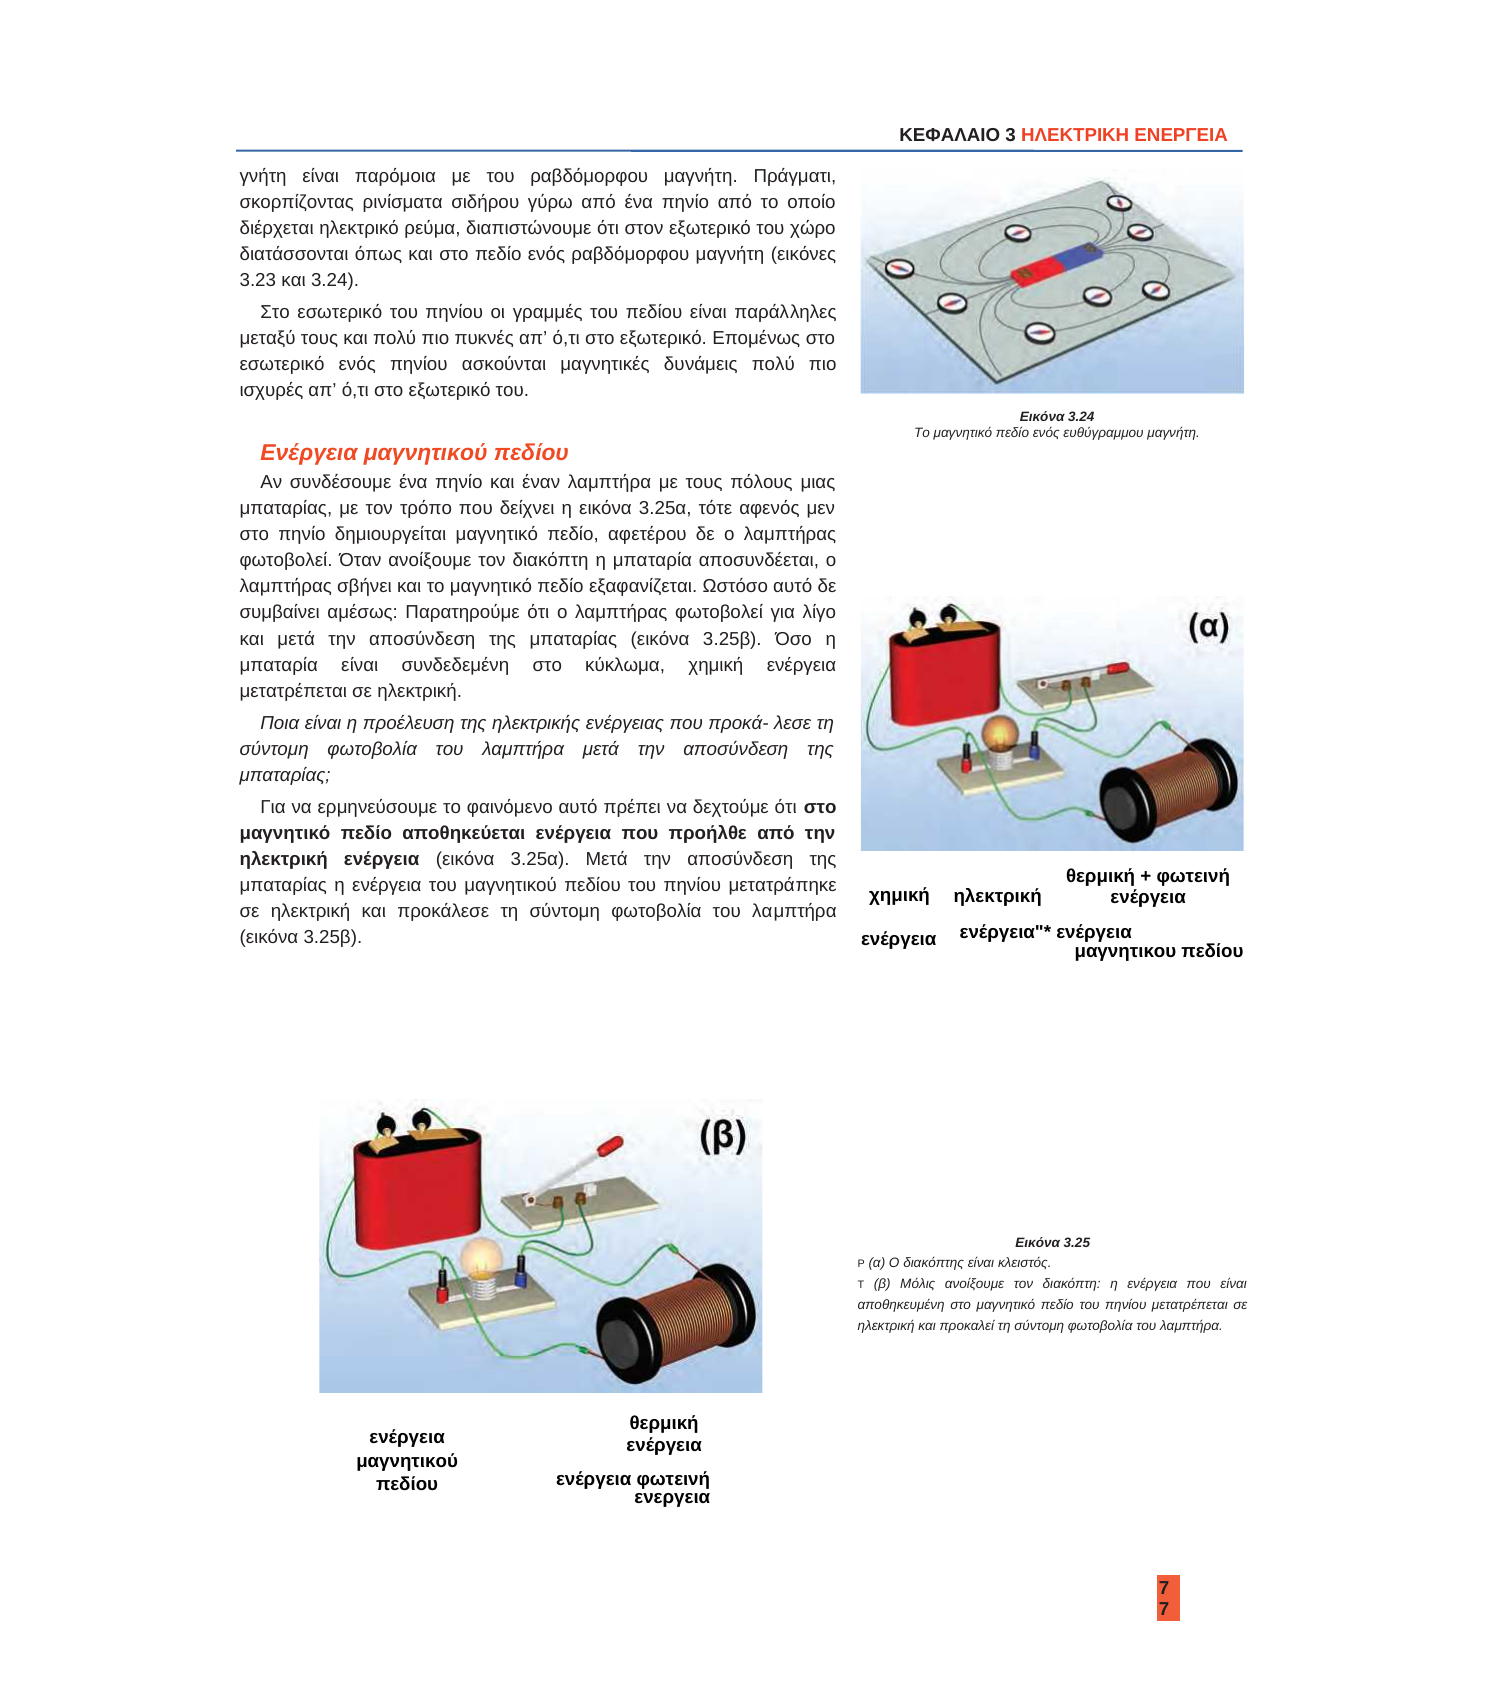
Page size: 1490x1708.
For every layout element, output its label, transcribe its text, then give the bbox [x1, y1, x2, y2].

text ενέργεια φωτεινή ενεργεια [496, 1471, 710, 1507]
text ενέργεια"* ενέργεια [959, 921, 1243, 943]
text Για να ερμηνεύσουμε το φαινόμενο αυτό πρέπει να δεχτούμε ότι στο μαγνητικό πεδίο αποθηκεύεται ενέργεια που προήλθε από την ηλεκτρική ενέργεια (εικόνα 3.25α). Μετά την αποσύνδεση της μπαταρίας η ενέργεια του μαγνητικού πεδίου του πηνίου μετατράπηκε σε ηλεκτρική και προκάλεσε τη σύντομη φωτοβολία του λαμπτήρα (εικόνα 3.25β). [239, 796, 836, 948]
text Εικόνα 3.25 [857, 1234, 1249, 1250]
text θερμική + φωτεινή ενέργεια [1055, 864, 1240, 907]
text Ποια είναι η προέλευση της ηλεκτρικής ενέργειας που προκά- λεσε τη σύντομη φωτοβολία του λαμπτήρα μετά την αποσύνδεση της μπαταρίας; [239, 712, 836, 785]
text ενέργεια [861, 928, 946, 949]
text ηλεκτρική [953, 884, 1052, 906]
text χημική [869, 883, 938, 905]
picture [860, 169, 1245, 394]
text Εικόνα 3.24 [903, 409, 1211, 424]
picture [860, 596, 1244, 851]
text Στο εσωτερικό του πηνίου οι γραμμές του πεδίου είναι παράλληλες μεταξύ τους και πολύ πιο πυκνές απ’ ό,τι στο εξωτερικό. Επομένως στο εσωτερικό ενός πηνίου ασκούνται μαγνητικές δυνάμεις πολύ πιο ισχυρές απ’ ό,τι στο εξωτερικό του. [239, 301, 836, 401]
text Το μαγνητικό πεδίο ενός ευθύγραμμου μαγνήτη. [903, 424, 1211, 440]
text μαγνητικου πεδίου [959, 943, 1243, 961]
text t (β) Μόλις ανοίξουμε τον διακόπτη: η ενέργεια που είναι αποθηκευμένη στο μαγνητικό πεδίο του πηνίου μετατρέπεται σε ηλεκτρική και προκαλεί τη σύντομη φωτοβολία του λαμπτήρα. [857, 1276, 1249, 1333]
subtitle Ενέργεια μαγνητικού πεδίου [239, 438, 836, 465]
text ενέργεια μαγνητικού πεδίου [350, 1426, 463, 1495]
picture [319, 1099, 763, 1393]
text θερμική ενέργεια [618, 1412, 709, 1455]
text p (α) Ο διακόπτης είναι κλειστός. [857, 1255, 1249, 1271]
text γνήτη είναι παρόμοια με του ραβδόμορφου μαγνήτη. Πράγματι, σκορπίζοντας ρινίσματα σιδήρου γύρω από ένα πηνίο από το οποίο διέρχεται ηλεκτρικό ρεύμα, διαπιστώνουμε ότι στον εξωτερικό του χώρο διατάσσονται όπως και στο πεδίο ενός ραβδόμορφου μαγνήτη (εικόνες 3.23 και 3.24). [239, 164, 836, 290]
text Αν συνδέσουμε ένα πηνίο και έναν λαμπτήρα με τους πόλους μιας μπαταρίας, με τον τρόπο που δείχνει η εικόνα 3.25α, τότε αφενός μεν στο πηνίο δημιουργείται μαγνητικό πεδίο, αφετέρου δε ο λαμπτήρας φωτοβολεί. Όταν ανοίξουμε τον διακόπτη η μπαταρία αποσυνδέεται, ο λαμπτήρας σβήνει και το μαγνητικό πεδίο εξαφανίζεται. Ωστόσο αυτό δε συμβαίνει αμέσως: Παρατηρούμε ότι ο λαμπτήρας φωτοβολεί για λίγο και μετά την αποσύνδεση της μπαταρίας (εικόνα 3.25β). Όσο η μπαταρία είναι συνδεδεμένη στο κύκλωμα, χημική ενέργεια μετατρέπεται σε ηλεκτρική. [239, 471, 836, 701]
